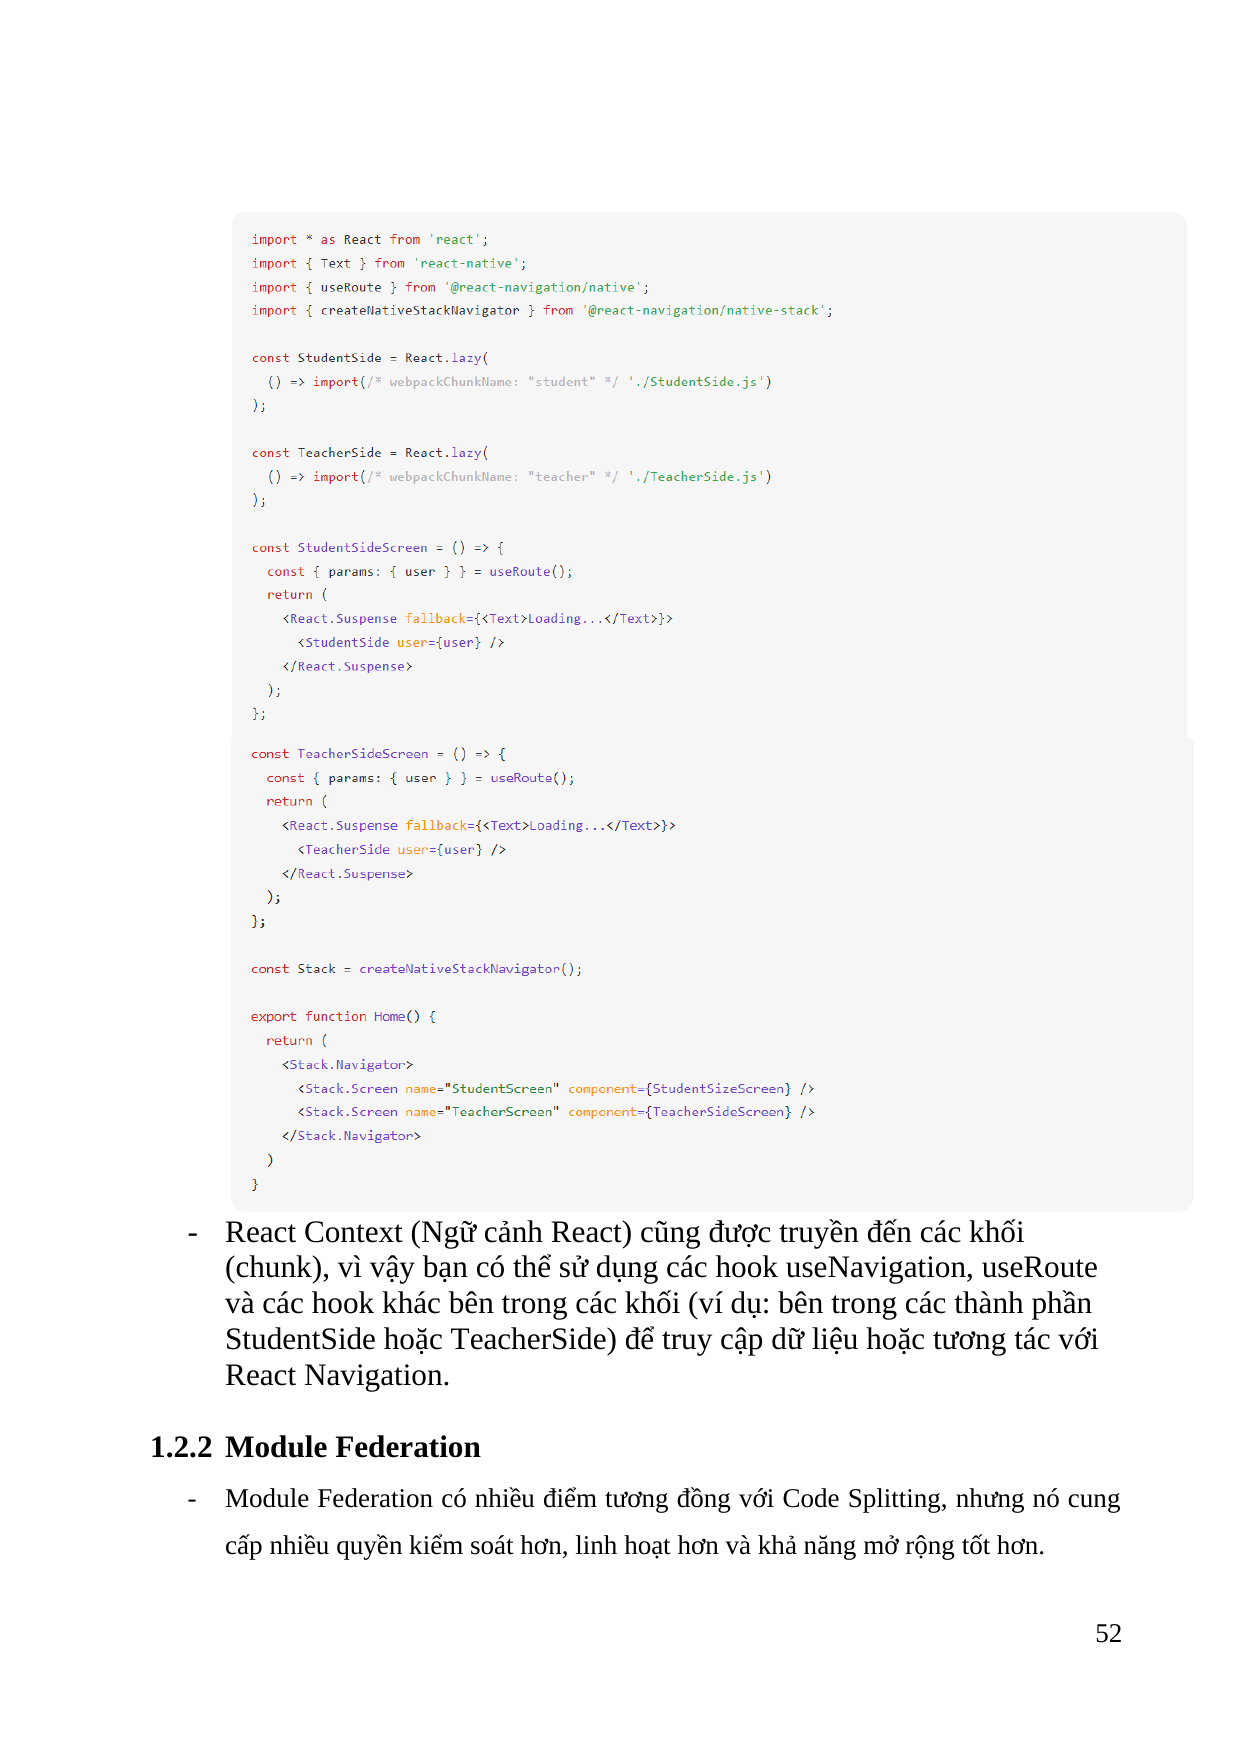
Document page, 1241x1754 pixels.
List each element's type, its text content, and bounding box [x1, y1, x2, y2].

picture [225, 206, 1198, 1213]
list Module Federation [150, 1428, 1122, 1464]
list React Context (Ngữ cảnh React) cũng được truyền đến các khối (chunk), vì vậy bạn có thể sử dụng các hook useNavigation, useRoute và các hook khác bên trong các khối (ví dụ: bên trong các thành phần StudentSide hoặc TeacherSide) để truy cập dữ liệu hoặc tương tác với React Navigation. [187, 1213, 1122, 1392]
list Module Federation có nhiều điểm tương đồng với Code Splitting, nhưng nó cung cấp nhiều quyền kiểm soát hơn, linh hoạt hơn và khả năng mở rộng tốt hơn. [187, 1482, 1122, 1560]
